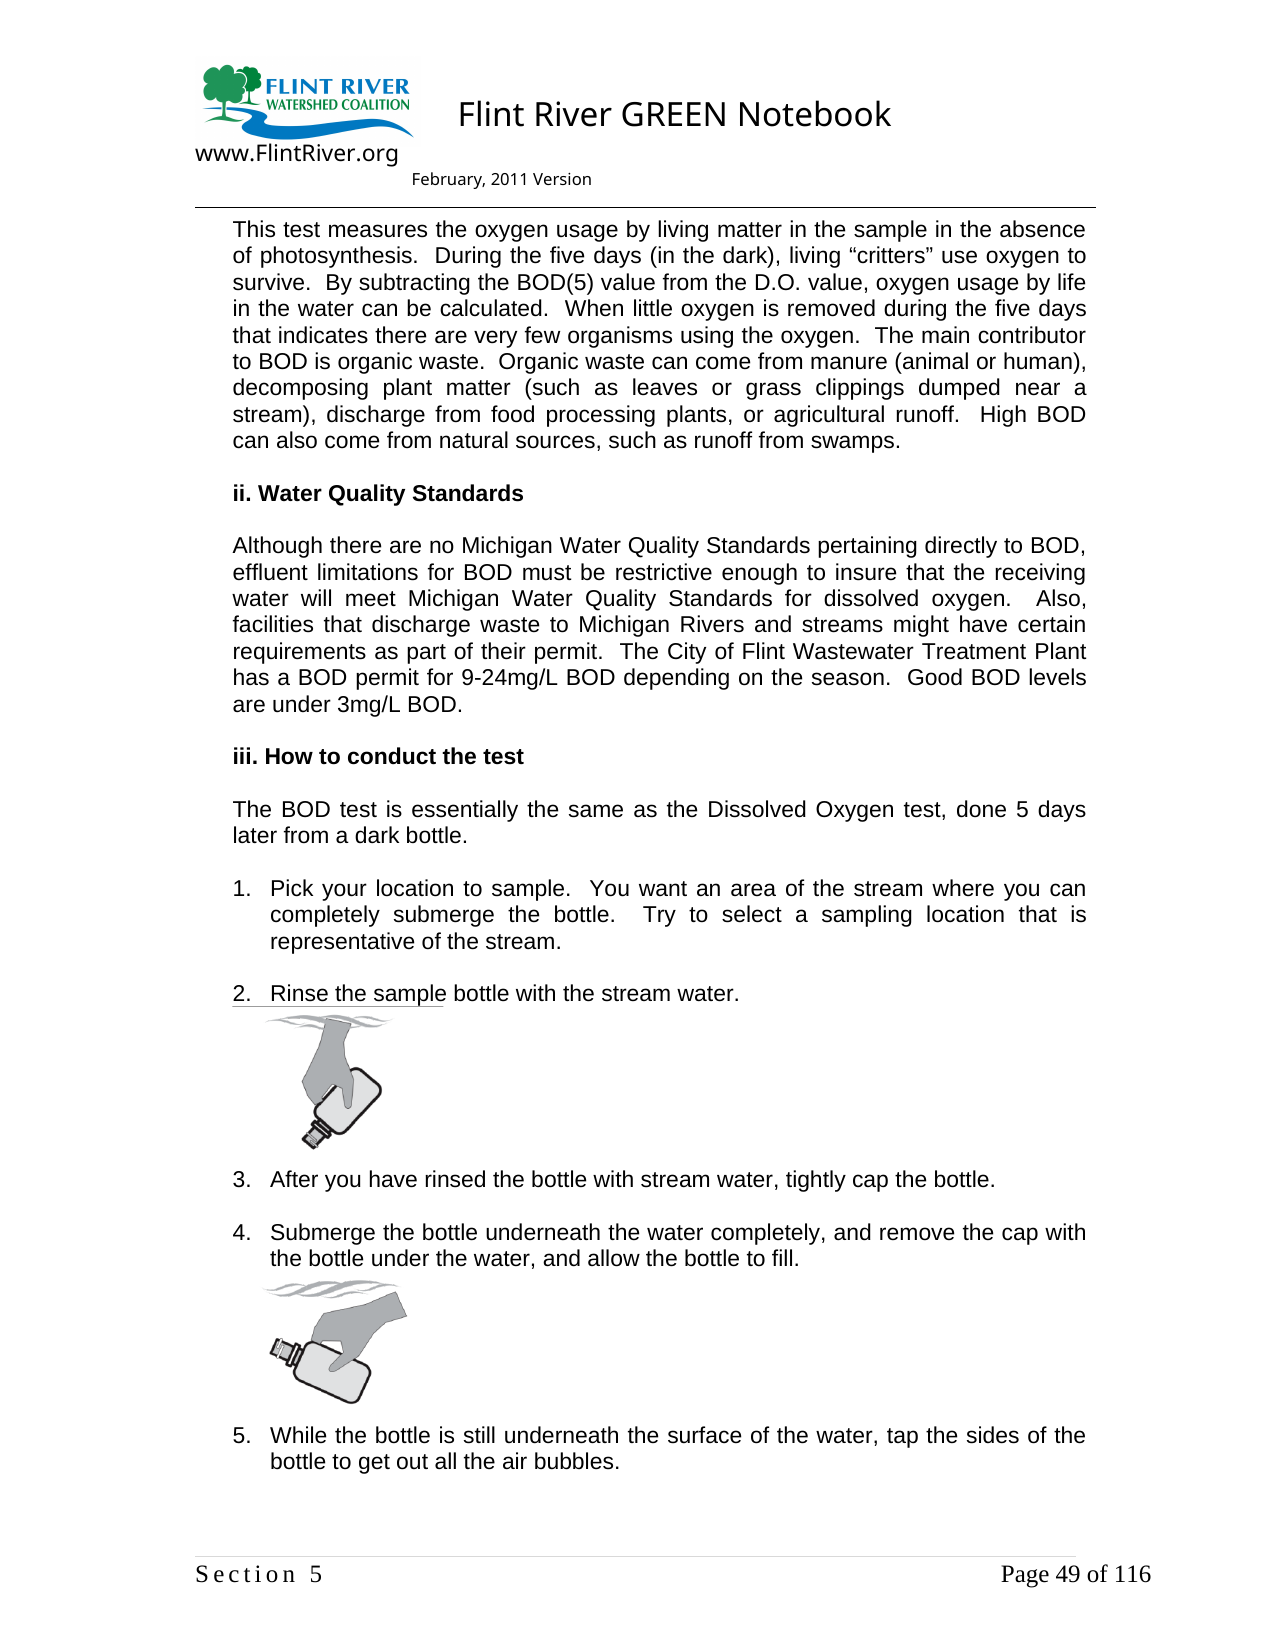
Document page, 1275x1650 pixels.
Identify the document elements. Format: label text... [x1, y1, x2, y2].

text iii. How to conduct the test [232, 743, 1087, 769]
text ii. Water Quality Standards [232, 480, 1087, 506]
text Although there are no Michigan Water Quality Standards pertaining directly to BOD, effluent limitations for BOD must be restrictive enough to insure that the receiving water will meet Michigan Water Quality Standards for dissolved oxygen. Also, facilities that discharge waste to Michigan Rivers and streams might have certain requirements as part of their permit. The City of Flint Wastewater Treatment Plant has a BOD permit for 9-24mg/L BOD depending on the season. Good BOD levels are under 3mg/L BOD. [232, 532, 1087, 717]
text 2. Rinse the sample bottle with the stream water. [232, 980, 1087, 1007]
text This test measures the oxygen usage by living matter in the sample in the absence of photosynthesis. During the five days (in the dark), living “critters” use oxygen to survive. By subtracting the BOD(5) value from the D.O. value, oxygen usage by life in the water can be calculated. When little oxygen is removed during the five days that indicates there are very few organisms using the oxygen. The main contributor to BOD is organic waste. Organic waste can come from manure (animal or human), decomposing plant matter (such as leaves or grass clippings dumped near a stream), discharge from food processing plants, or agricultural runoff. High BOD can also come from natural sources, such as runoff from swamps. [232, 216, 1087, 453]
text 3. After you have rinsed the bottle with stream water, tightly cap the bottle. [232, 1166, 1087, 1193]
text 4. Submerge the bottle underneath the water completely, and remove the cap with the bottle under the water, and allow the bottle to fill. [232, 1219, 1087, 1272]
picture [232, 1271, 420, 1422]
picture [195, 56, 421, 147]
text The BOD test is essentially the same as the Dissolved Oxygen test, done 5 days later from a dark bottle. [232, 796, 1087, 849]
picture [232, 1006, 444, 1167]
text 1. Pick your location to sample. You want an area of the stream where you can completely submerge the bottle. Try to select a sampling location that is representative of the stream. [232, 875, 1087, 954]
text 5. While the bottle is still underneath the surface of the water, tap the sides of the bottle to get out all the air bubbles. [232, 1422, 1087, 1474]
